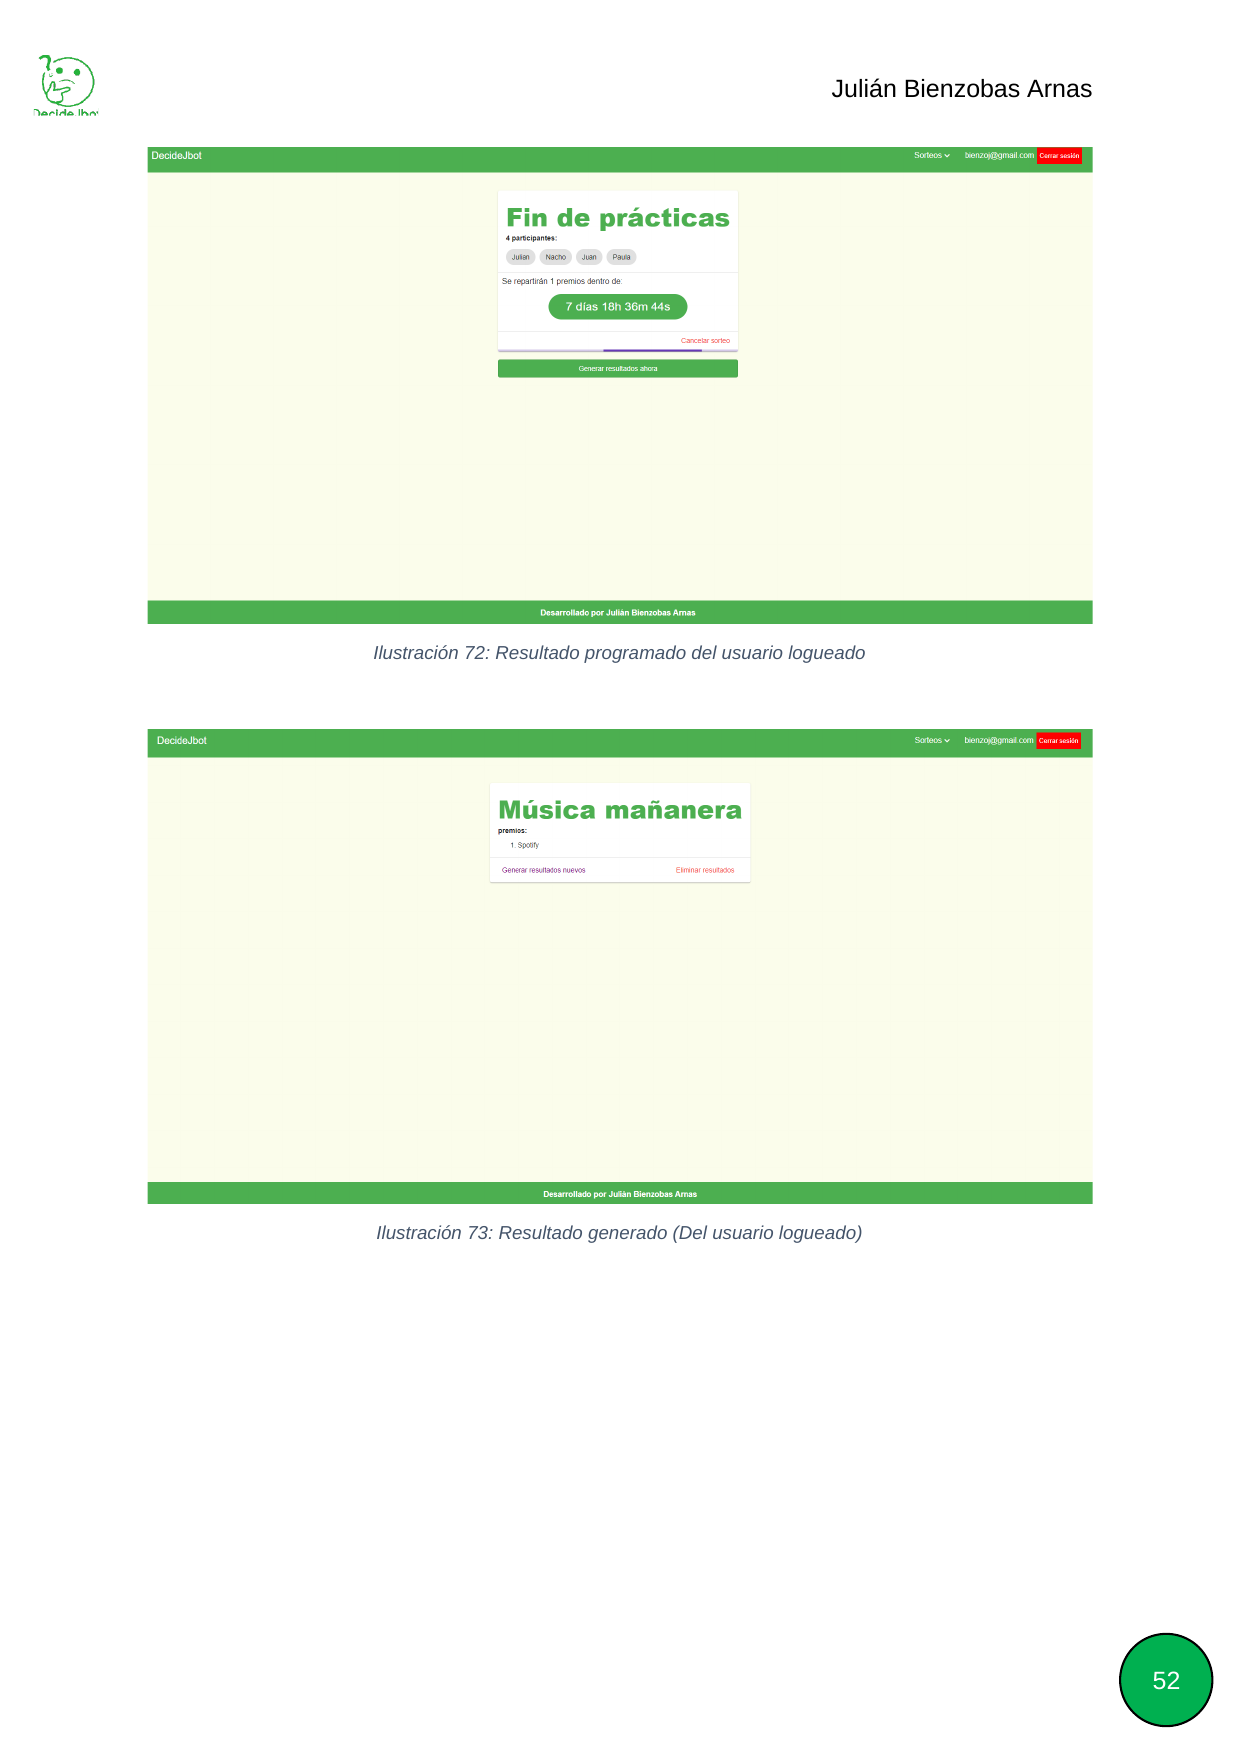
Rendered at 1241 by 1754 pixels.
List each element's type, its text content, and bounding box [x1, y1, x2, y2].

picture [147, 729, 1093, 1204]
text Ilustración 73: Resultado generado (Del usuario logueado) [148, 1222, 1092, 1244]
text Ilustración 72: Resultado programado del usuario logueado [148, 642, 1092, 664]
picture [32, 55, 99, 114]
picture [147, 147, 1093, 624]
